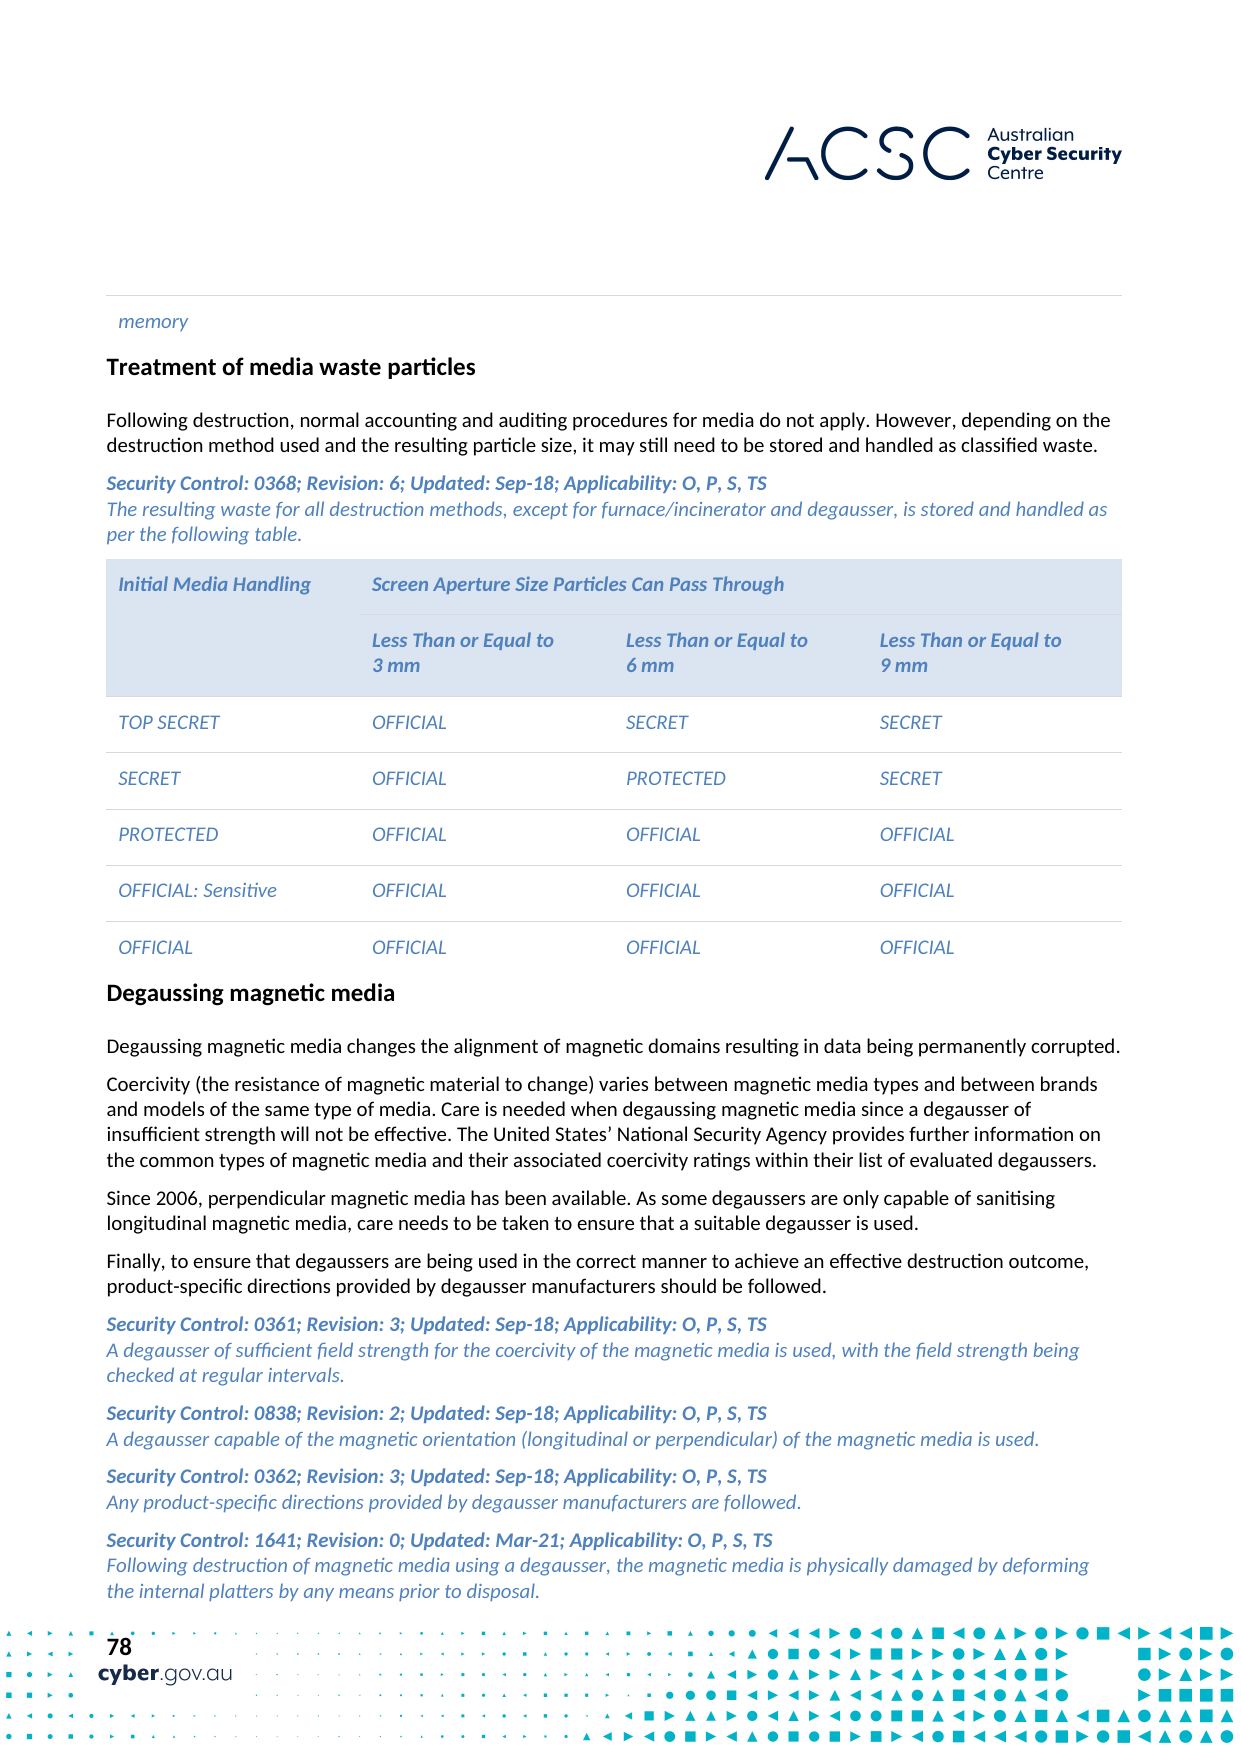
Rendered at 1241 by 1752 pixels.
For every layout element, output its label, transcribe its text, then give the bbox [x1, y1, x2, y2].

text The resulting waste for all destruction methods, except for furnace/incinerator and degausser, is stored and handled as per the following table. [106, 496, 1122, 547]
subtitle Security Control: 0368; Revision: 6; Updated: Sep-18; Applicability: O, P, S, TS [106, 470, 1122, 496]
subtitle Security Control: 0362; Revision: 3; Updated: Sep-18; Applicability: O, P, S, TS [106, 1464, 1122, 1489]
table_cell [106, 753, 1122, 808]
text Any product-specific directions provided by degausser manufacturers are followed. [106, 1489, 1122, 1514]
text Following destruction, normal accounting and auditing procedures for media do not apply. However, depending on the destruction method used and the resulting particle size, it may still need to be stored and handled as classified waste. [106, 407, 1122, 458]
subtitle Security Control: 0838; Revision: 2; Updated: Sep-18; Applicability: O, P, S, TS [106, 1400, 1122, 1426]
subtitle Security Control: 0361; Revision: 3; Updated: Sep-18; Applicability: O, P, S, TS [106, 1312, 1122, 1337]
text Since 2006, perpendicular magnetic media has been available. As some degaussers are only capable of sanitising longitudinal magnetic media, care needs to be taken to ensure that a suitable degausser is used. [106, 1185, 1122, 1236]
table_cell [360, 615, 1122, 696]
picture [0, 0, 1240, 317]
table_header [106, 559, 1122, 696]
text A degausser of sufficient field strength for the coercivity of the magnetic media is used, with the field strength being checked at regular intervals. [106, 1337, 1122, 1388]
text Following destruction of magnetic media using a degausser, the magnetic media is physically damaged by deforming the internal platters by any means prior to disposal. [106, 1552, 1122, 1603]
text Coercivity (the resistance of magnetic material to change) varies between magnetic media types and between brands and models of the same type of media. Care is needed when degaussing magnetic media since a degausser of insufficient strength will not be effective. The United States’ National Security Agency provides further information on the common types of magnetic media and their associated coercivity ratings within their list of evaluated degaussers. [106, 1071, 1122, 1172]
subtitle Treatment of media waste particles [106, 352, 1122, 382]
picture [0, 1624, 1237, 1747]
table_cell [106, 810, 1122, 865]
text Degaussing magnetic media changes the alignment of magnetic domains resulting in data being permanently corrupted. [106, 1033, 1122, 1058]
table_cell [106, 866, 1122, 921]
subtitle Degaussing magnetic media [106, 977, 1122, 1008]
subtitle Security Control: 1641; Revision: 0; Updated: Mar-21; Applicability: O, P, S, TS [106, 1527, 1122, 1552]
text A degausser capable of the magnetic orientation (longitudinal or perpendicular) of the magnetic media is used. [106, 1426, 1122, 1451]
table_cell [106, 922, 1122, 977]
text Finally, to ensure that degaussers are being used in the correct manner to achieve an effective destruction outcome, product-specific directions provided by degausser manufacturers should be followed. [106, 1248, 1122, 1299]
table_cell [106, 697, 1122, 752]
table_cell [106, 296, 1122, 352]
